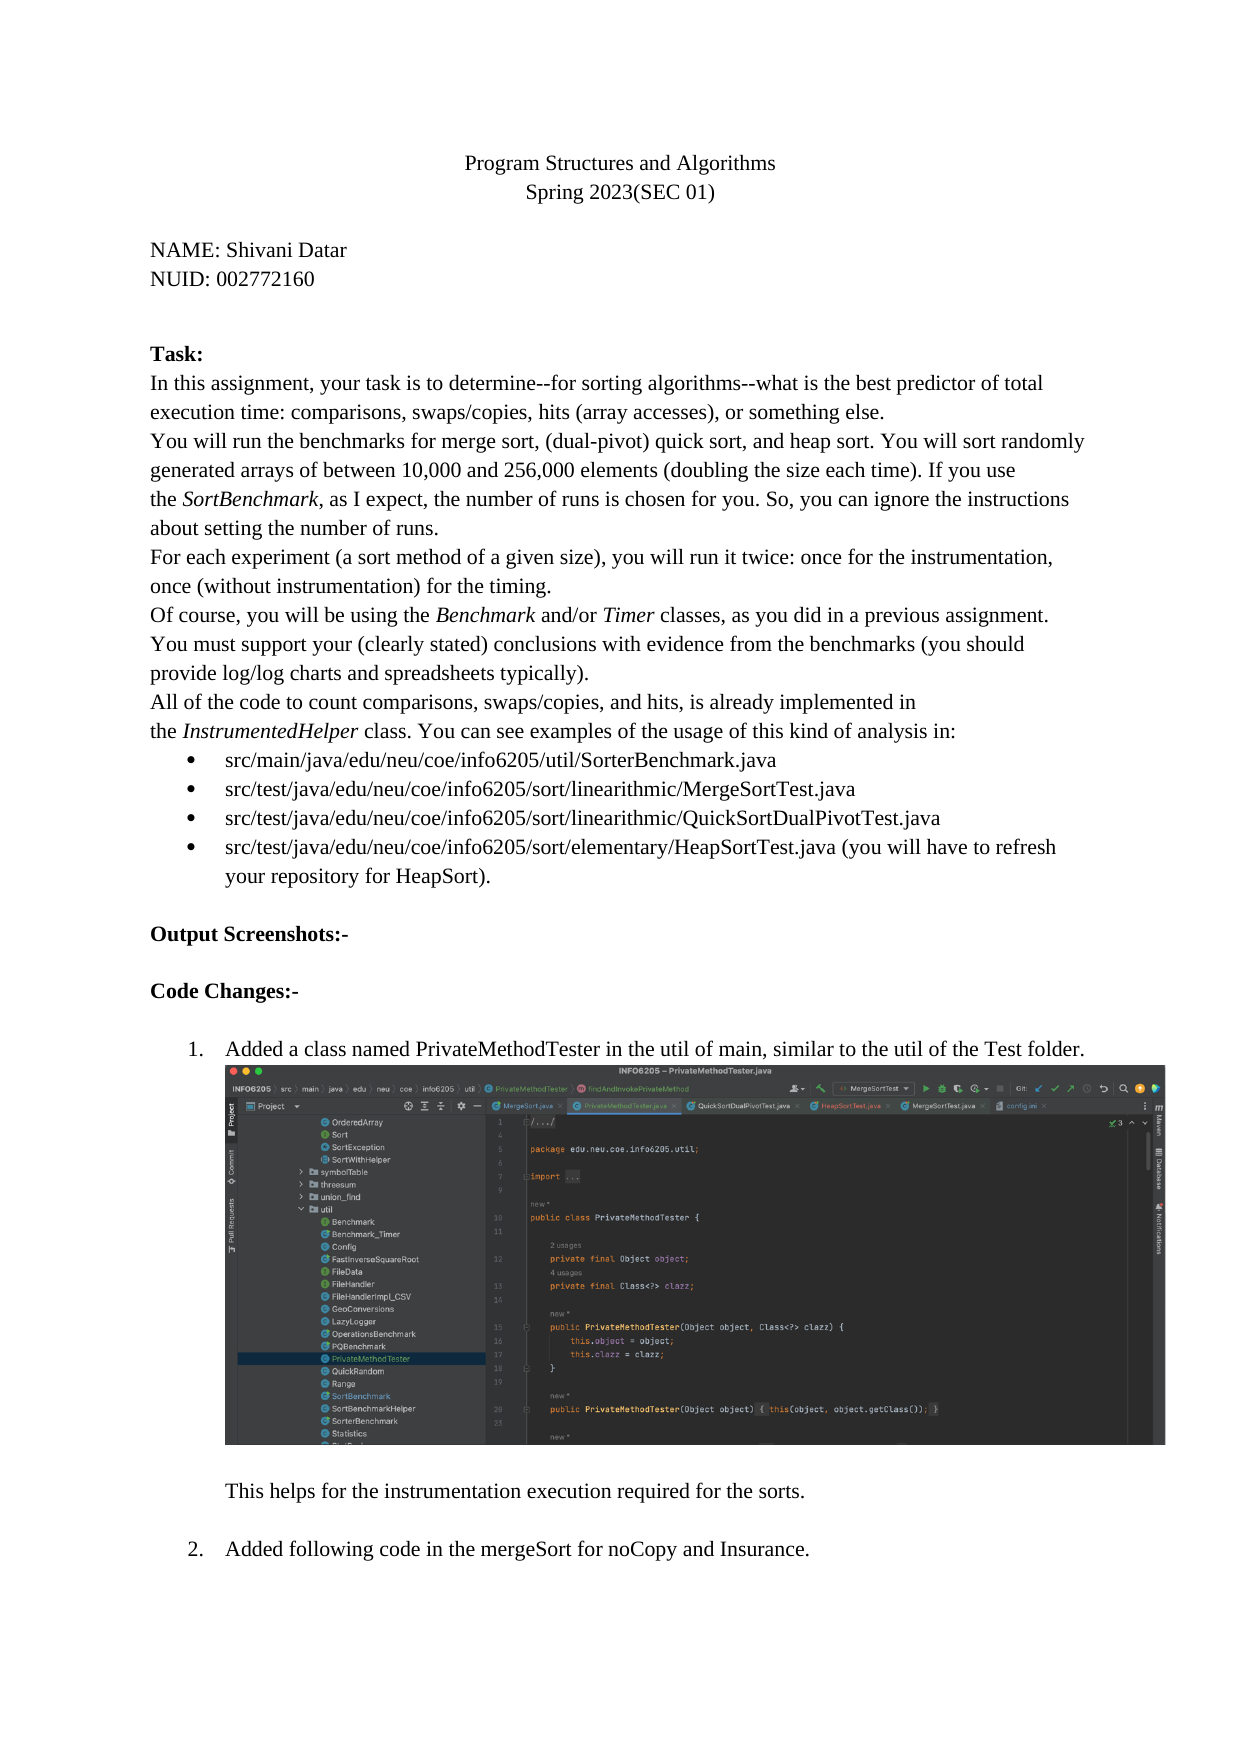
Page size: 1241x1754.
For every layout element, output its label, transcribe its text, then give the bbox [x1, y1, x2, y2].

text Output Screenshots:- [150, 921, 1090, 946]
list Added a class named PrivateMethodTester in the util of main, similar to the util of the Test folder. [187, 1036, 1090, 1062]
list Added following code in the mergeSort for noCopy and Insurance. [187, 1536, 1090, 1561]
text In this assignment, your task is to determine--for sorting algorithms--what is the best predictor of total execution time: comparisons, swaps/copies, hits (array accesses), or something else. [150, 370, 1090, 424]
text NAME: Shivani Datar [150, 237, 1090, 262]
text Code Changes:- [150, 978, 1090, 1004]
text NUID: 002772160 [150, 266, 1090, 291]
text Of course, you will be using the Benchmark and/or Timer classes, as you did in a previous assignment. [150, 602, 1090, 627]
picture [225, 1065, 1166, 1445]
list src/test/java/edu/neu/coe/info6205/sort/elementary/HeapSortTest.java (you will have to refresh your repository for HeapSort). [187, 834, 1090, 888]
list src/test/java/edu/neu/coe/info6205/sort/linearithmic/MergeSortTest.java [187, 776, 1090, 801]
text Task: [150, 341, 1090, 367]
text You will run the benchmarks for merge sort, (dual-pivot) quick sort, and heap sort. You will sort randomly generated arrays of between 10,000 and 256,000 elements (doubling the size each time). If you use the SortBenchmark, as I expect, the number of runs is chosen for you. So, you can ignore the instructions about setting the number of runs. [150, 428, 1090, 540]
text For each experiment (a sort method of a given size), you will run it twice: once for the instrumentation, once (without instrumentation) for the timing. [150, 544, 1090, 598]
text You must support your (clearly stated) conclusions with evidence from the benchmarks (you should provide log/log charts and spreadsheets typically). [150, 631, 1090, 685]
text Program Structures and Algorithms [150, 150, 1090, 175]
list src/main/java/edu/neu/coe/info6205/util/SorterBenchmark.java [187, 747, 1090, 772]
list src/test/java/edu/neu/coe/info6205/sort/linearithmic/QuickSortDualPivotTest.java [187, 805, 1090, 830]
list This helps for the instrumentation execution required for the sorts. [225, 1478, 1090, 1503]
text Spring 2023(SEC 01) [150, 179, 1090, 204]
text All of the code to count comparisons, swaps/copies, and hits, is already implemented in the InstrumentedHelper class. You can see examples of the usage of this kind of analysis in: [150, 689, 1090, 743]
